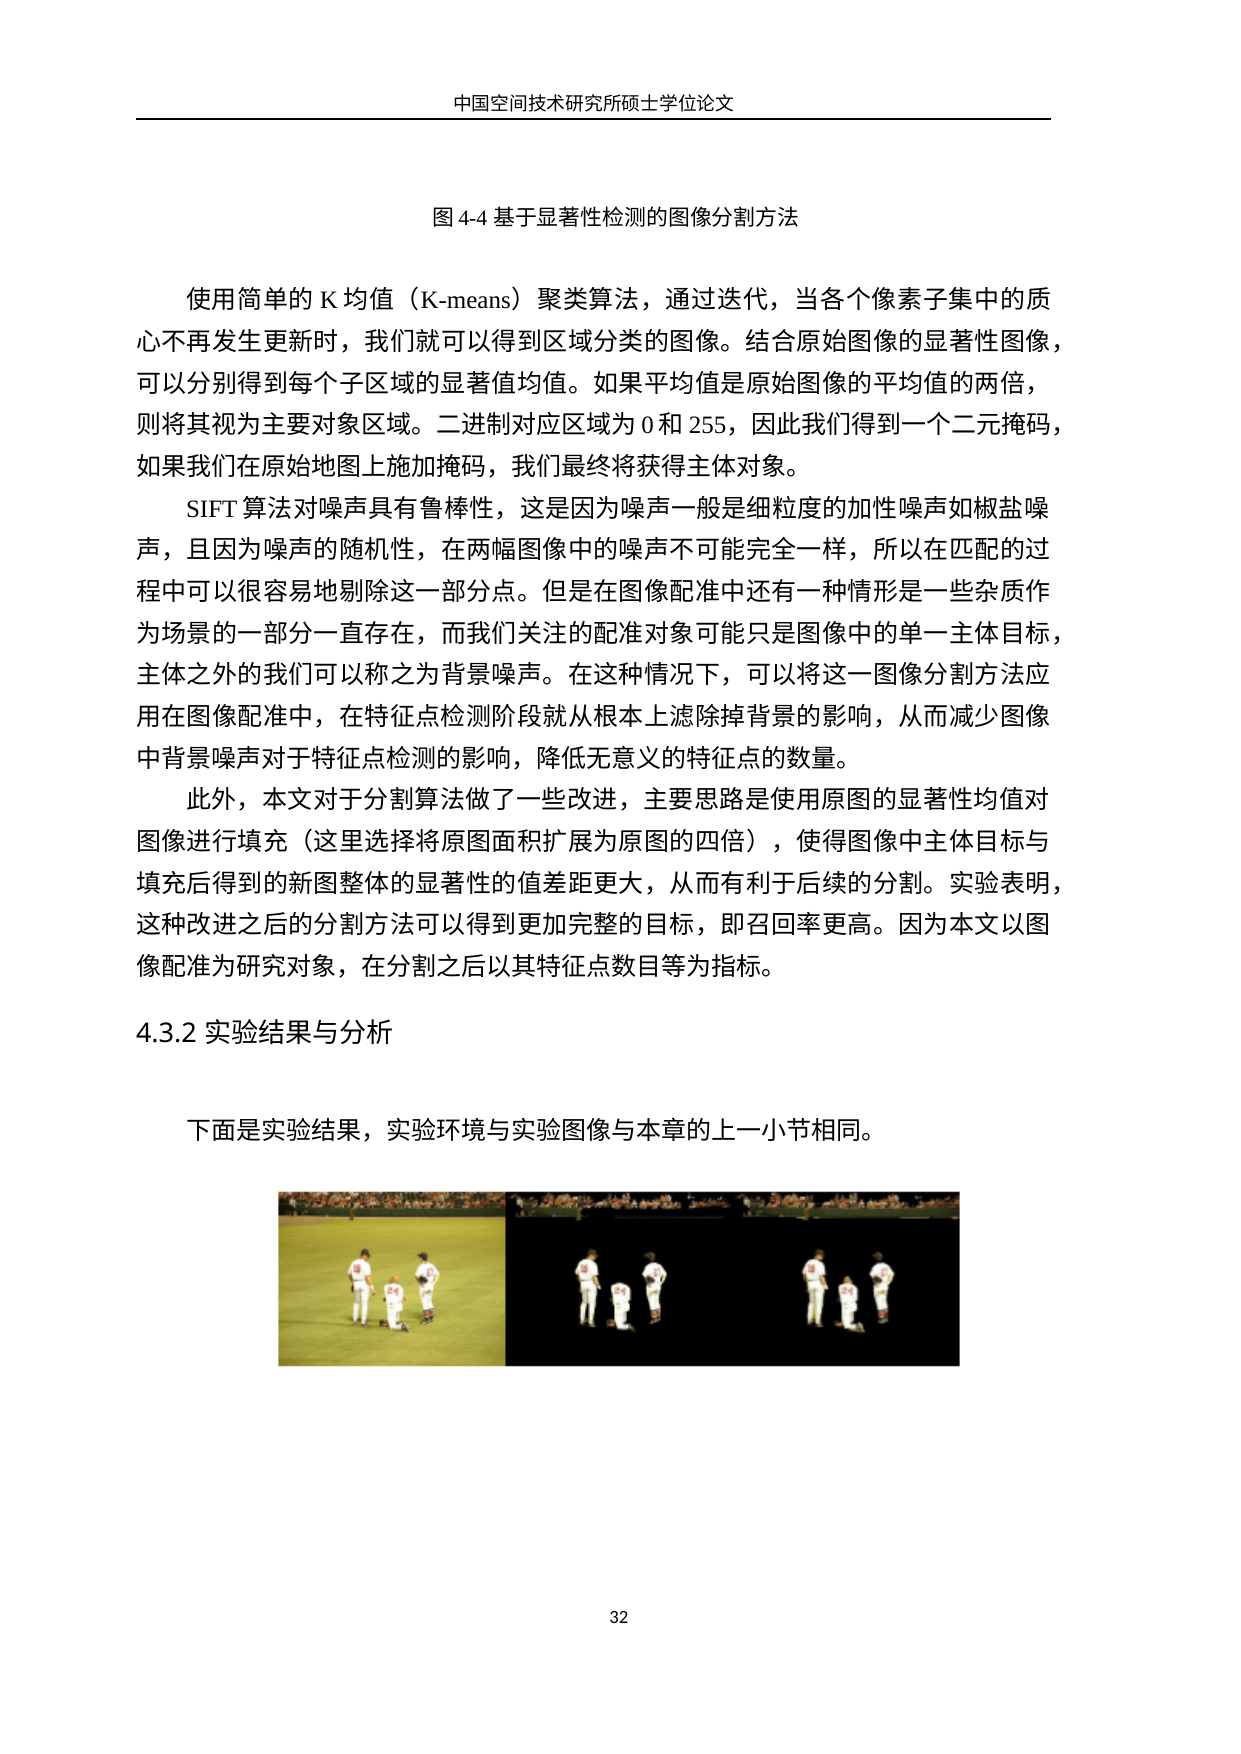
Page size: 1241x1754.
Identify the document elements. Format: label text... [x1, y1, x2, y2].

text 此外，本文对于分割算法做了一些改进，主要思路是使用原图的显著性均值对图像进行填充（这里选择将原图面积扩展为原图的四倍），使得图像中主体目标与填充后得到的新图整体的显著性的值差距更大，从而有利于后续的分割。实验表明，这种改进之后的分割方法可以得到更加完整的目标，即召回率更高。因为本文以图像配准为研究对象，在分割之后以其特征点数目等为指标。 [136, 776, 1051, 984]
subtitle 4.3.2 实验结果与分析 [136, 1011, 1051, 1050]
text SIFT算法对噪声具有鲁棒性，这是因为噪声一般是细粒度的加性噪声如椒盐噪声，且因为噪声的随机性，在两幅图像中的噪声不可能完全一样，所以在匹配的过程中可以很容易地剔除这一部分点。但是在图像配准中还有一种情形是一些杂质作为场景的一部分一直存在，而我们关注的配准对象可能只是图像中的单一主体目标，主体之外的我们可以称之为背景噪声。在这种情况下，可以将这一图像分割方法应用在图像配准中，在特征点检测阶段就从根本上滤除掉背景的影响，从而减少图像中背景噪声对于特征点检测的影响，降低无意义的特征点的数量。 [136, 484, 1051, 776]
text 使用简单的K均值（K-means）聚类算法，通过迭代，当各个像素子集中的质心不再发生更新时，我们就可以得到区域分类的图像。结合原始图像的显著性图像，可以分别得到每个子区域的显著值均值。如果平均值是原始图像的平均值的两倍，则将其视为主要对象区域。二进制对应区域为0和255，因此我们得到一个二元掩码，如果我们在原始地图上施加掩码，我们最终将获得主体对象。 [136, 276, 1051, 484]
text 下面是实验结果，实验环境与实验图像与本章的上一小节相同。 [136, 1106, 1051, 1148]
text 图4-4 基于显著性检测的图像分割方法 [136, 192, 1051, 234]
